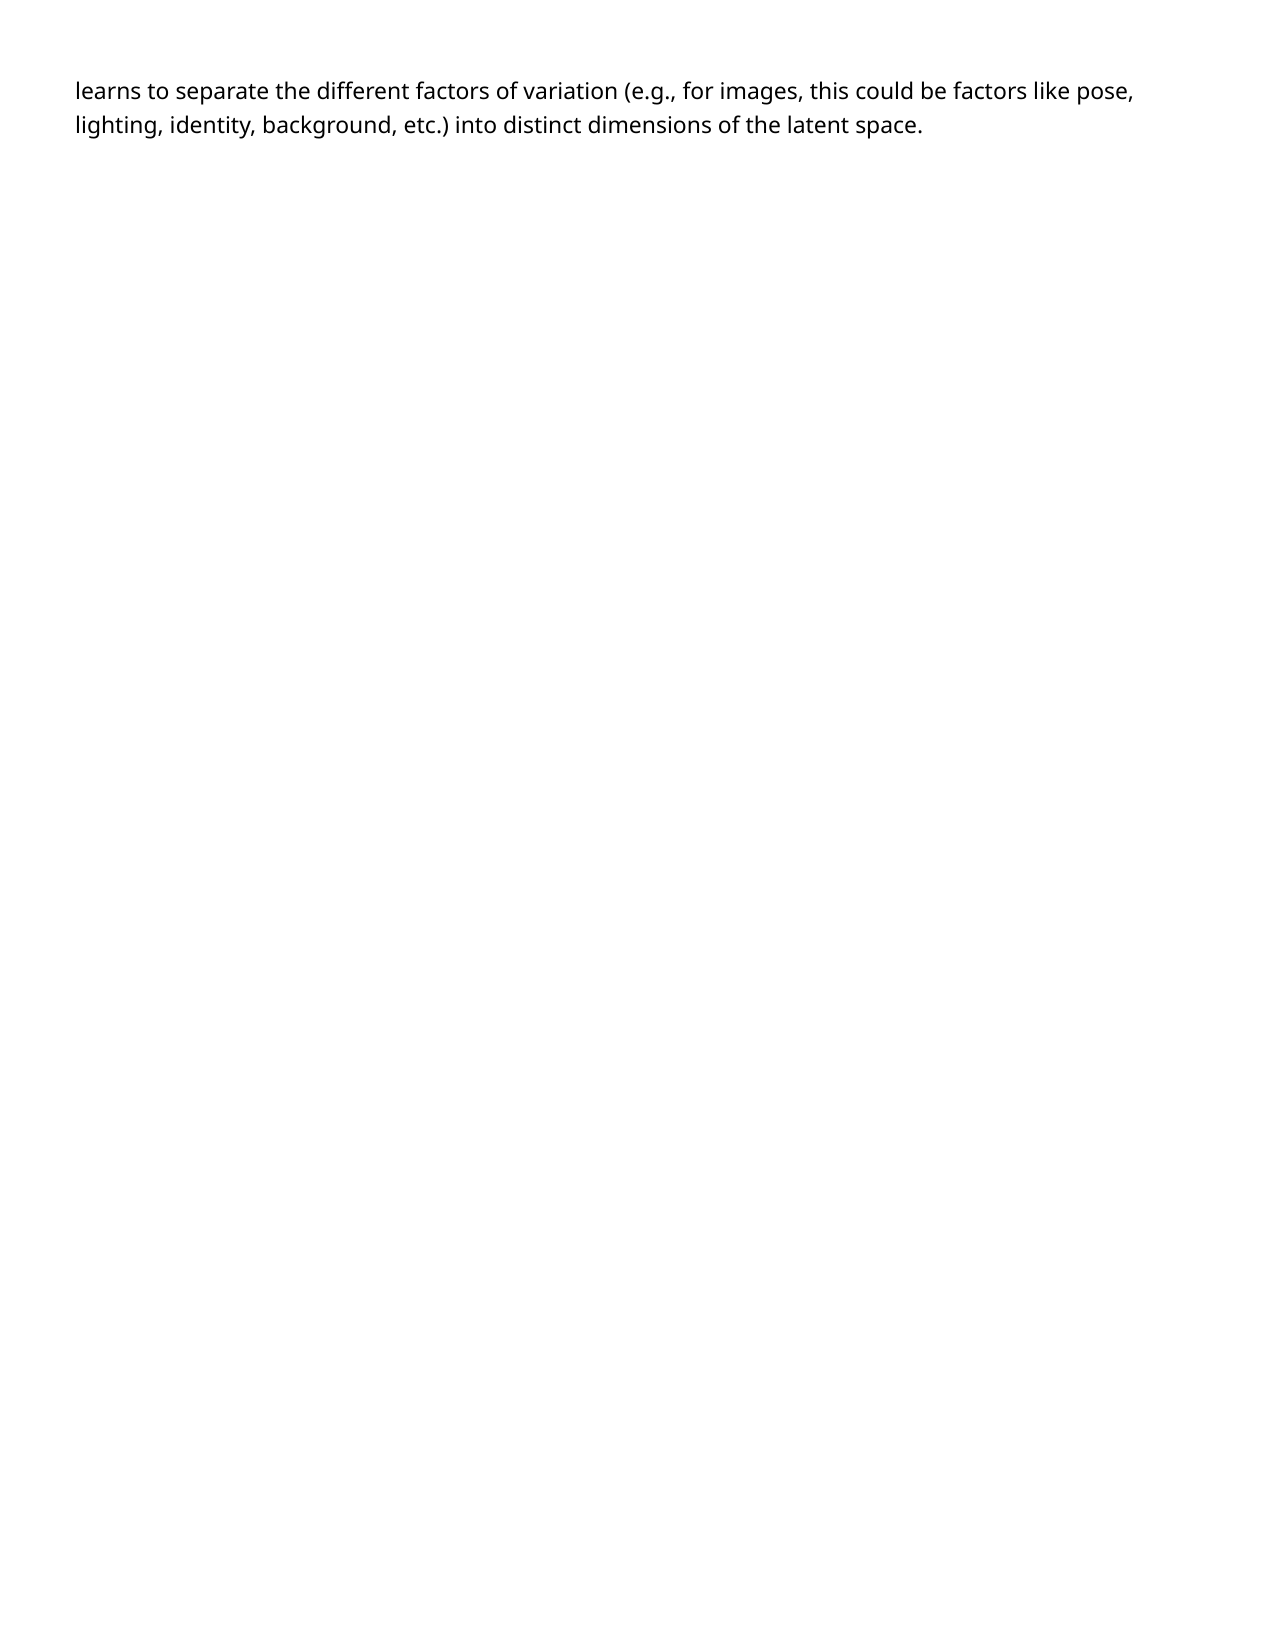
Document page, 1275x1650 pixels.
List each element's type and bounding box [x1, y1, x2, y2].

text [75, 75, 1200, 140]
